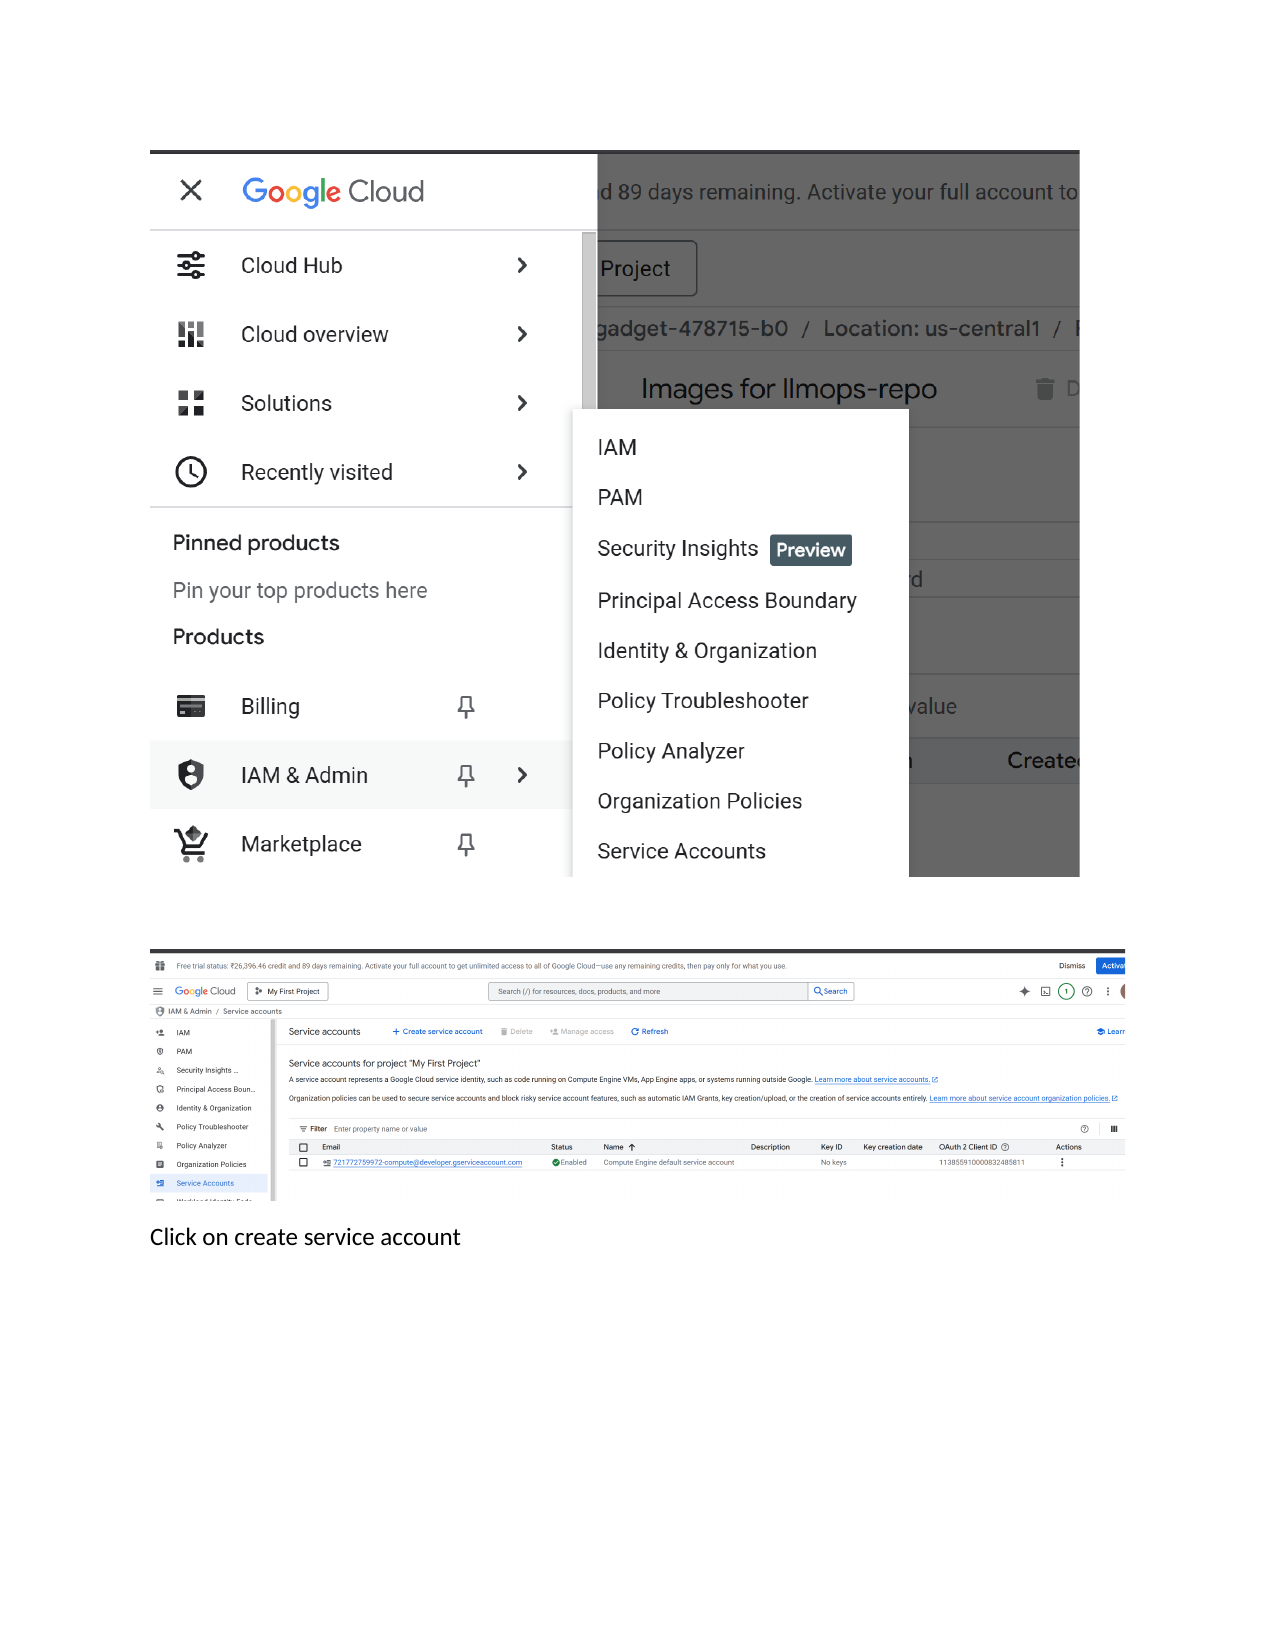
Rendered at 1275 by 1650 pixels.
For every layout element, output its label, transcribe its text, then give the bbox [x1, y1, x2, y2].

text Click on create service account [150, 1221, 1125, 1252]
picture [150, 949, 1125, 1201]
picture [150, 150, 1080, 877]
